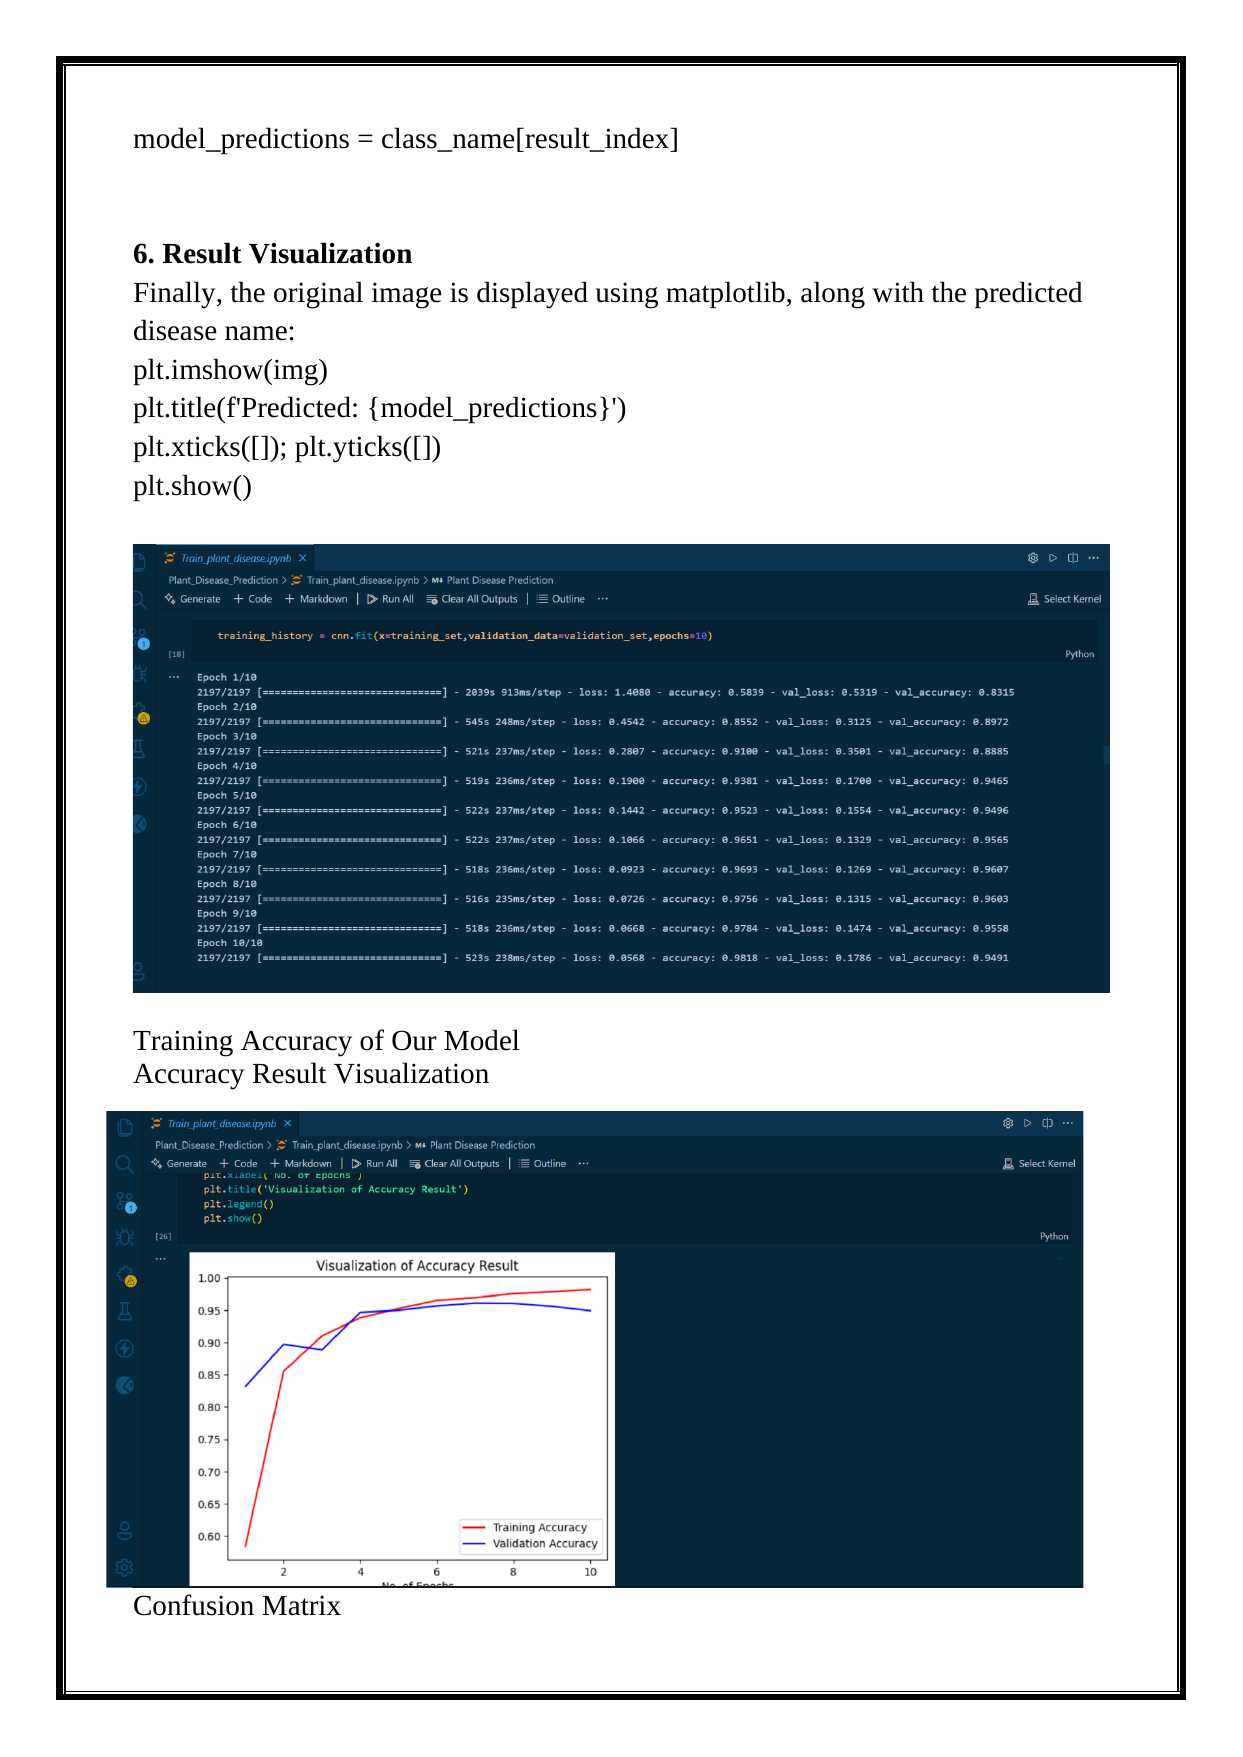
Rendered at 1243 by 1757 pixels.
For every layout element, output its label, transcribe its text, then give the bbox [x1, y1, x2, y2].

text Finally, the original image is displayed using matplotlib, along with the predicted disease name: [133, 275, 1110, 347]
text plt.imshow(img) [133, 352, 1110, 386]
text model_predictions = class_name[result_index] [133, 121, 1110, 154]
picture [132, 544, 1110, 993]
text plt.title(f'Predicted: {model_predictions}') [133, 391, 1110, 424]
text 6. Result Visualization [133, 236, 1110, 270]
picture [106, 1111, 1084, 1588]
text Accuracy Result Visualization [133, 1056, 1110, 1090]
text Training Accuracy of Our Model [133, 1023, 1110, 1056]
text plt.xticks([]); plt.yticks([]) [133, 429, 1110, 463]
text plt.show() [133, 468, 1110, 501]
